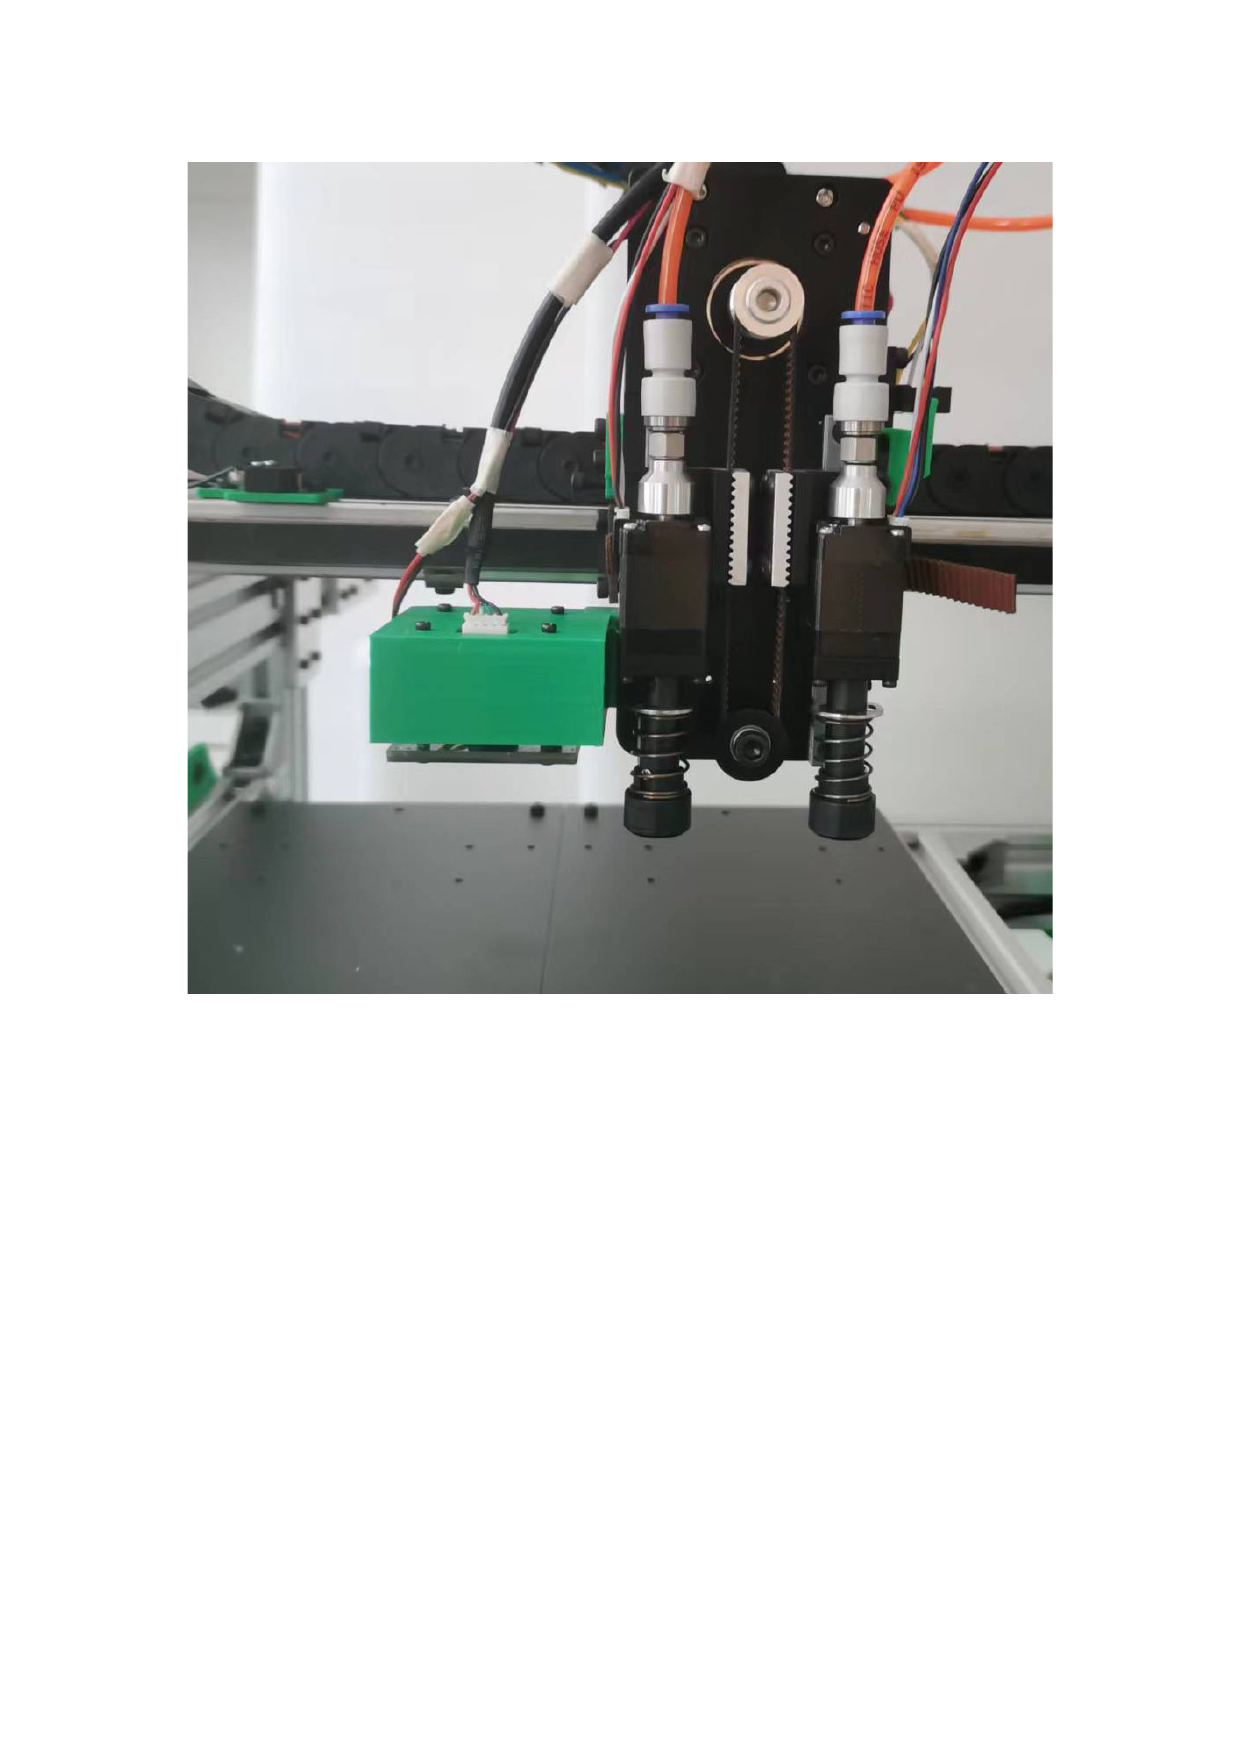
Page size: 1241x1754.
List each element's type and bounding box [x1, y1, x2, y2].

picture [187, 162, 1053, 994]
